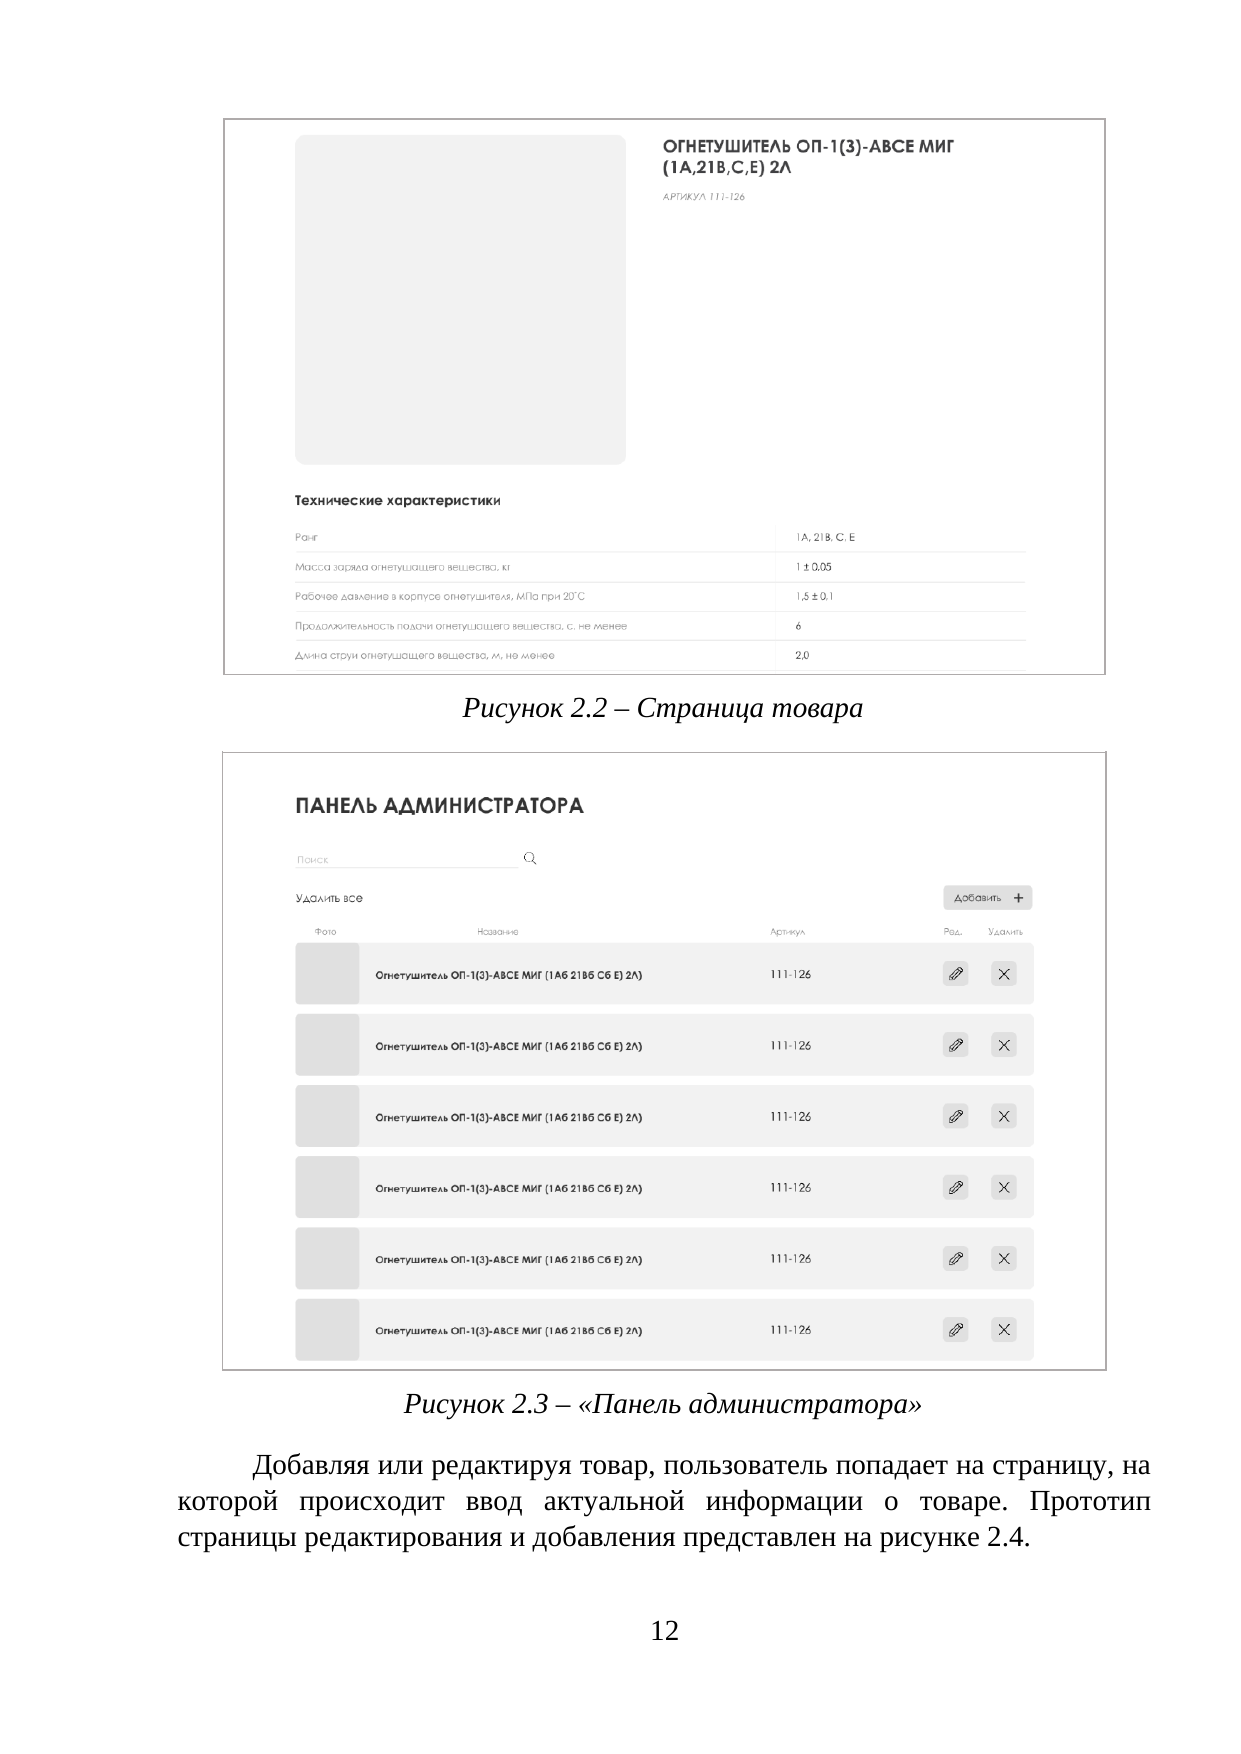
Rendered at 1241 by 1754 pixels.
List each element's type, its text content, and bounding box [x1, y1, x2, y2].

picture [225, 120, 1104, 674]
text Рисунок 2.3 – «Панель администратора» [177, 1386, 1152, 1419]
picture [223, 753, 1105, 1369]
text Добавляя или редактируя товар, пользователь попадает на страницу, на которой происходит ввод актуальной информации о товаре. Прототип страницы редактирования и добавления представлен на рисунке 2.4. [177, 1447, 1152, 1553]
text Рисунок 2.2 – Страница товара [177, 690, 1152, 724]
